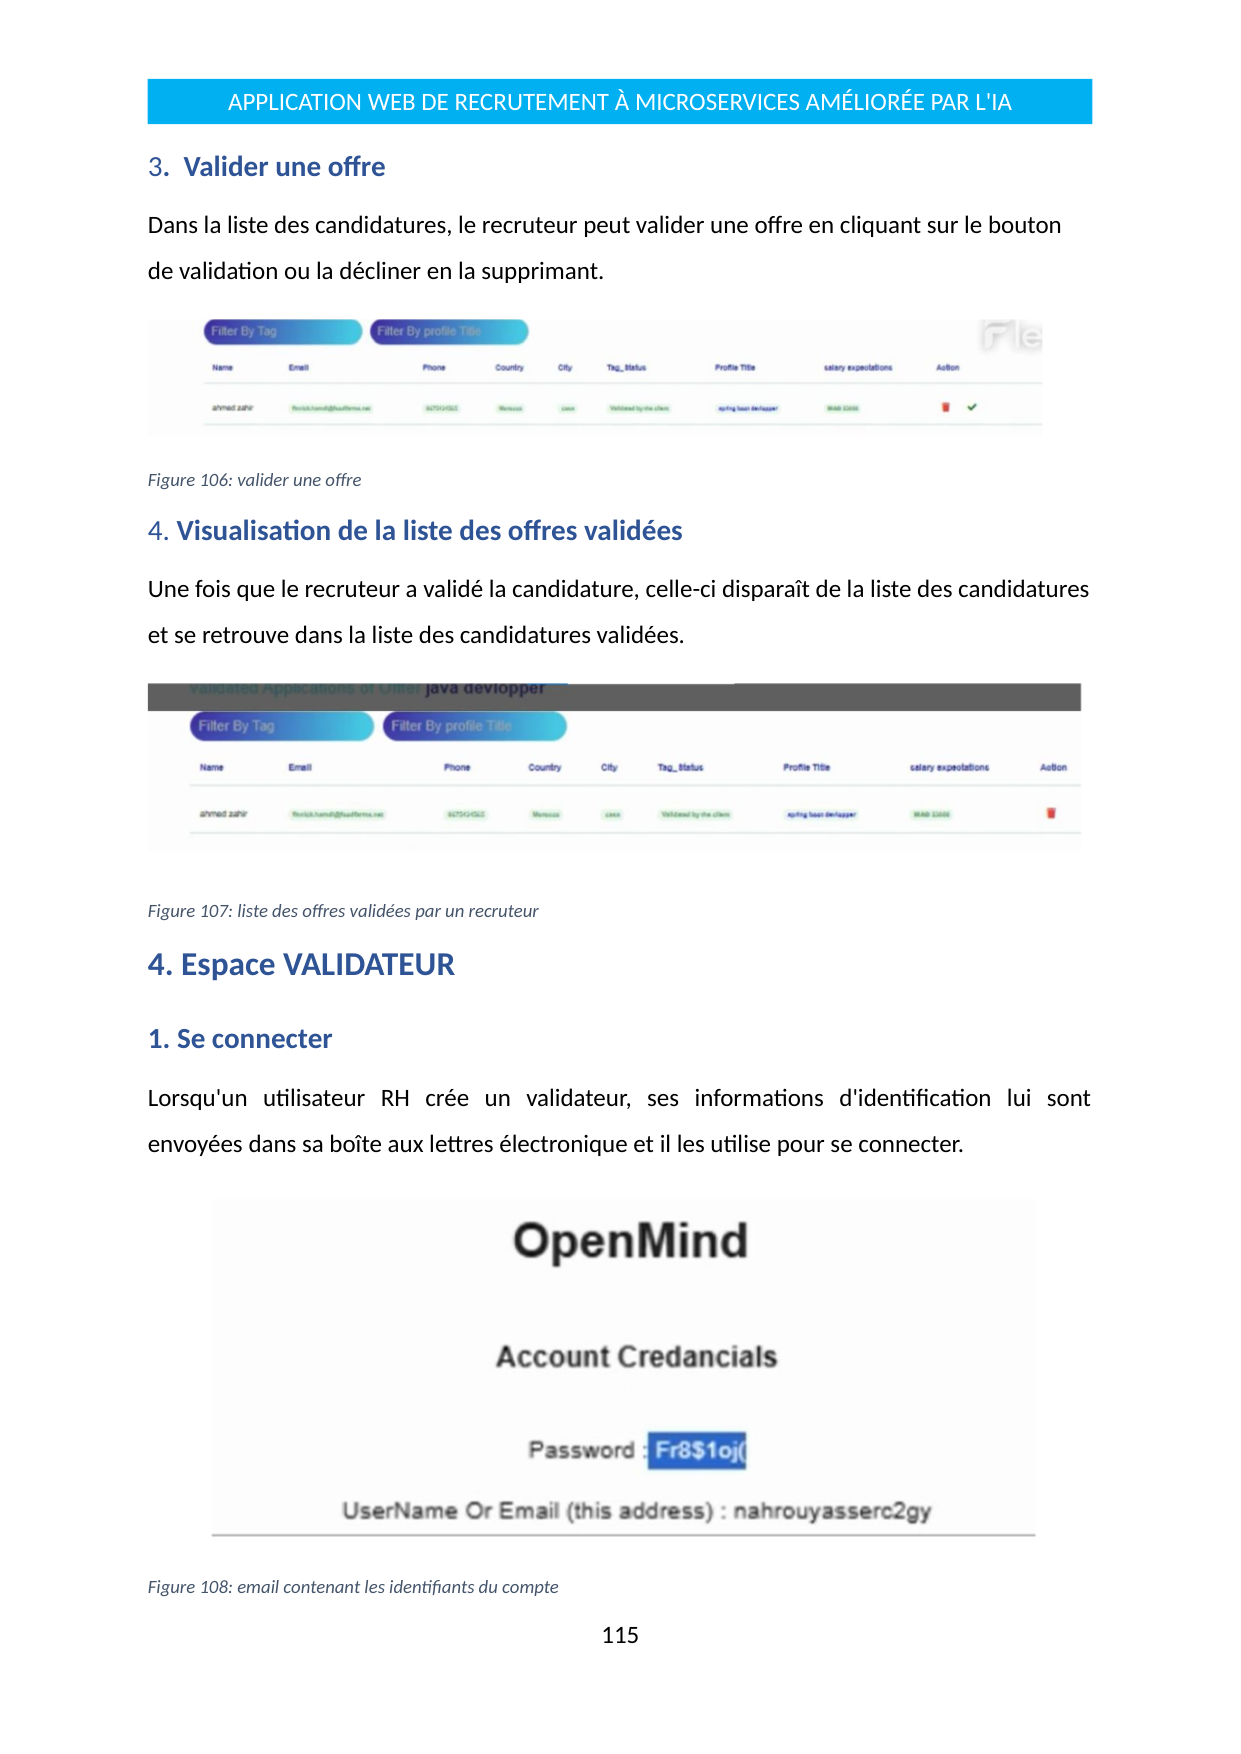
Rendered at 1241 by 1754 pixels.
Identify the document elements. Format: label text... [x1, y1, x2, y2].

subtitle 4. Visualisation de la liste des offres validées [148, 512, 1093, 547]
text Dans la liste des candidatures, le recruteur peut valider une offre en cliquant sur le bouton de validation ou la décliner en la supprimant. [148, 209, 1093, 286]
picture [147, 317, 1068, 437]
subtitle 1. Se connecter [148, 1020, 1093, 1056]
picture [147, 1190, 1055, 1544]
subtitle 3. Valider une offre [148, 148, 1093, 183]
subtitle 4. Espace VALIDATEUR [148, 942, 1093, 983]
picture [147, 681, 1093, 867]
text Lorsqu'un utilisateur RH crée un validateur, ses informations d'identification lui sont envoyées dans sa boîte aux lettres électronique et il les utilise pour se connecter. [148, 1082, 1093, 1158]
text Une fois que le recruteur a validé la candidature, celle-ci disparaît de la liste des candidatures et se retrouve dans la liste des candidatures validées. [148, 574, 1093, 650]
